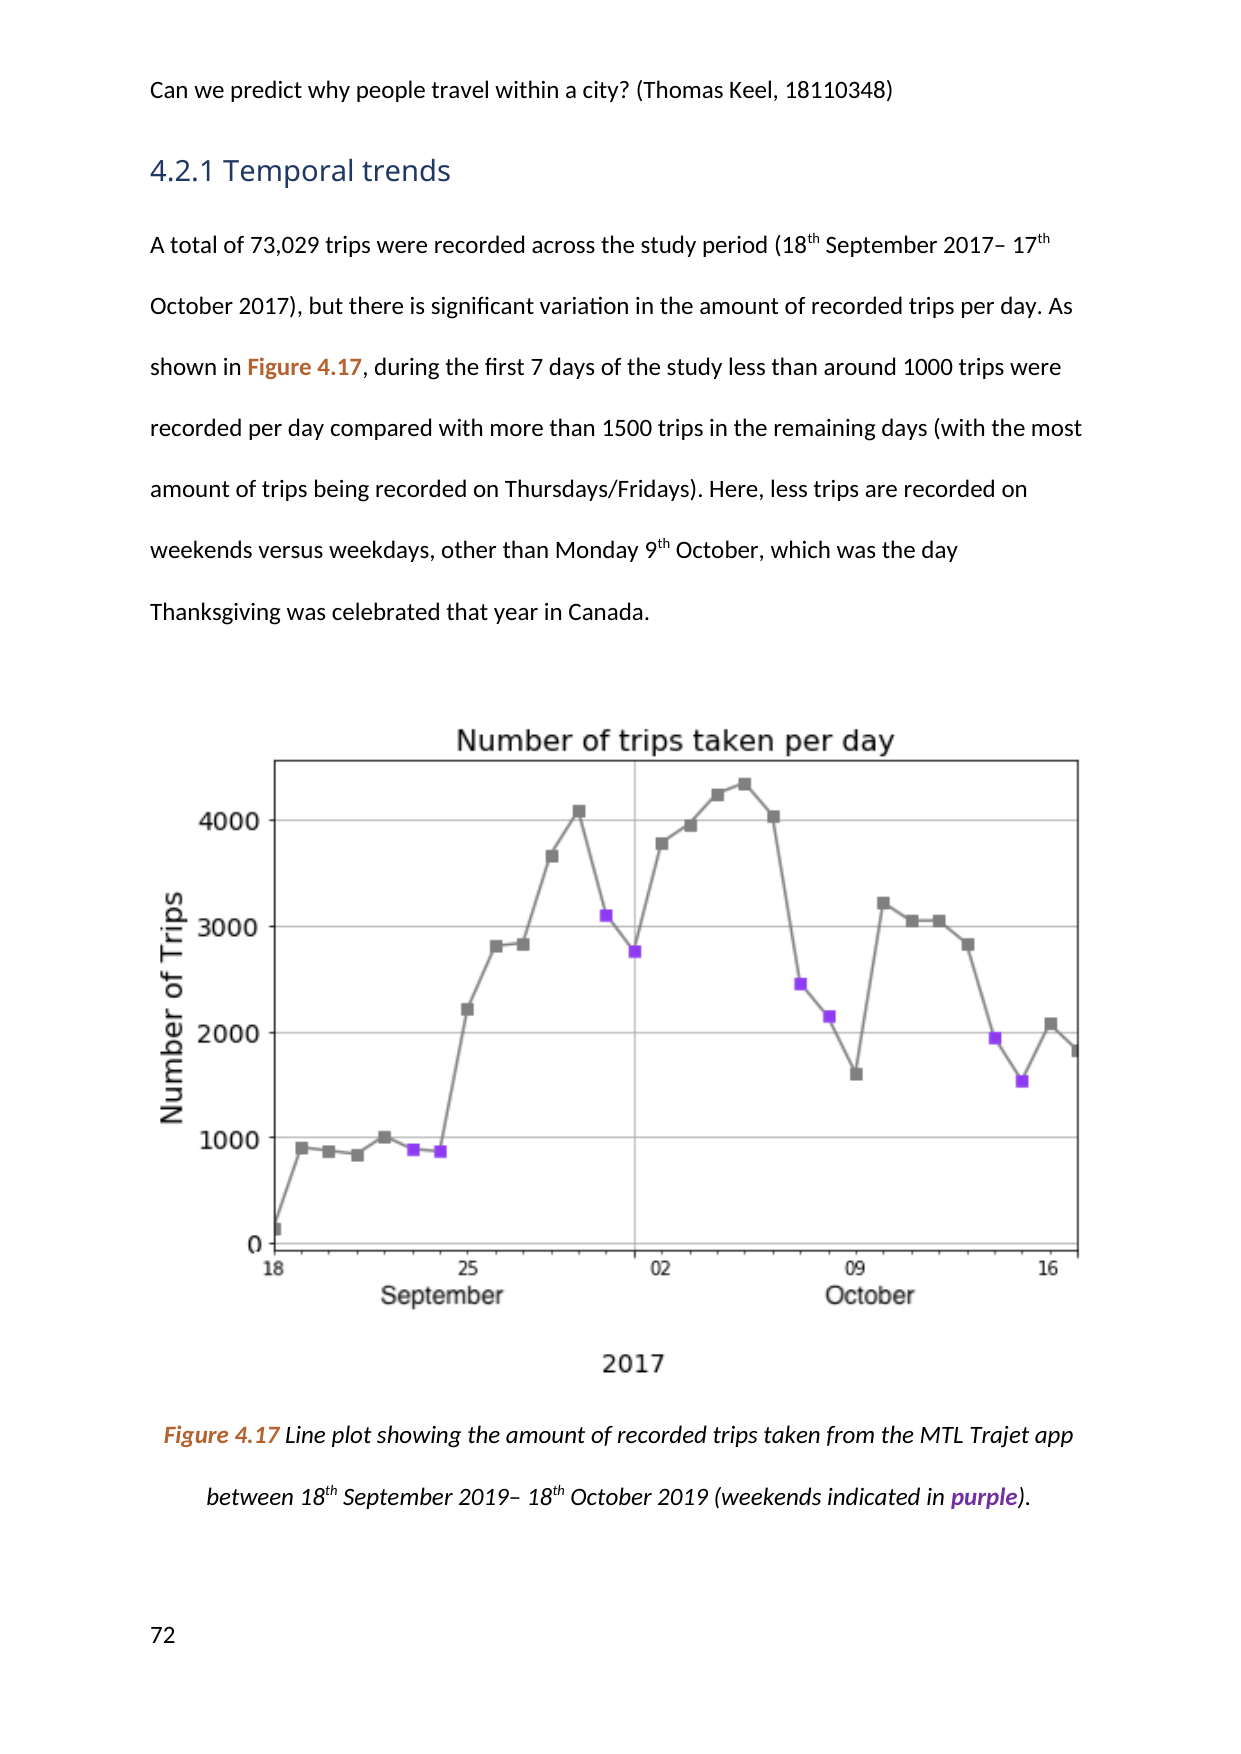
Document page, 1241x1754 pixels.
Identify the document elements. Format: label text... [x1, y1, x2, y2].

picture [150, 717, 1090, 1389]
text Figure 4.17 Line plot showing the amount of recorded trips taken from the MTL Trajet app between 18th September 2019– 18th October 2019 (weekends indicated in purple). [150, 1419, 1090, 1511]
text A total of 73,029 trips were recorded across the study period (18th September 2017– 17th October 2017), but there is significant variation in the amount of recorded trips per day. As shown in Figure 4.17, during the first 7 days of the study less than around 1000 trips were recorded per day compared with more than 1500 trips in the remaining days (with the most amount of trips being recorded on Thursdays/Fridays). Here, less trips are recorded on weekends versus weekdays, other than Monday 9th October, which was the day Thanksgiving was celebrated that year in Canada. [150, 229, 1090, 626]
subtitle 4.2.1 Temporal trends [150, 150, 1090, 190]
